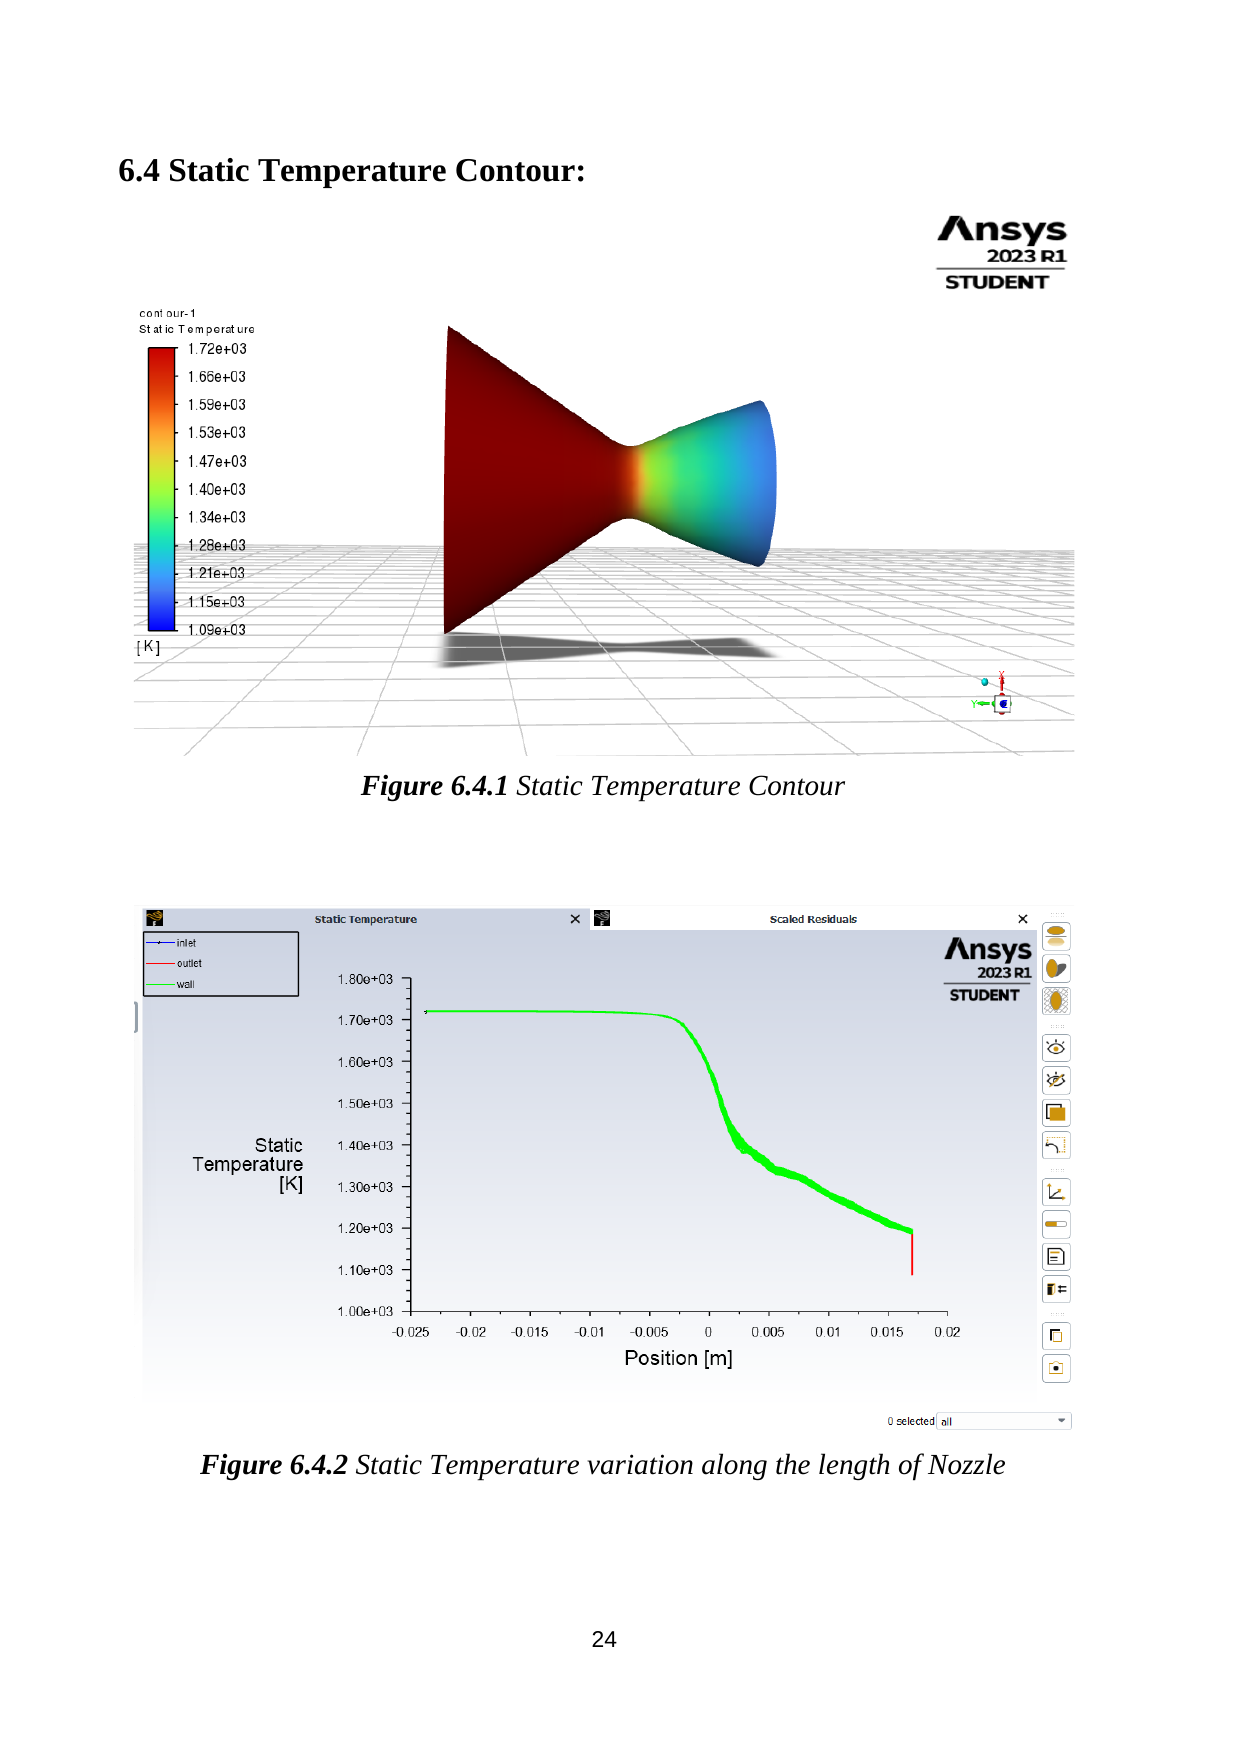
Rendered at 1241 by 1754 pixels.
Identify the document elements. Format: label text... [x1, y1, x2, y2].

picture [134, 905, 1075, 1434]
picture [133, 207, 1075, 756]
text Figure 6.4.1 Static Temperature Contour [118, 768, 1090, 802]
text Figure 6.4.2 Static Temperature variation along the length of Nozzle [118, 1447, 1090, 1481]
text 6.4 Static Temperature Contour: [118, 150, 1090, 188]
